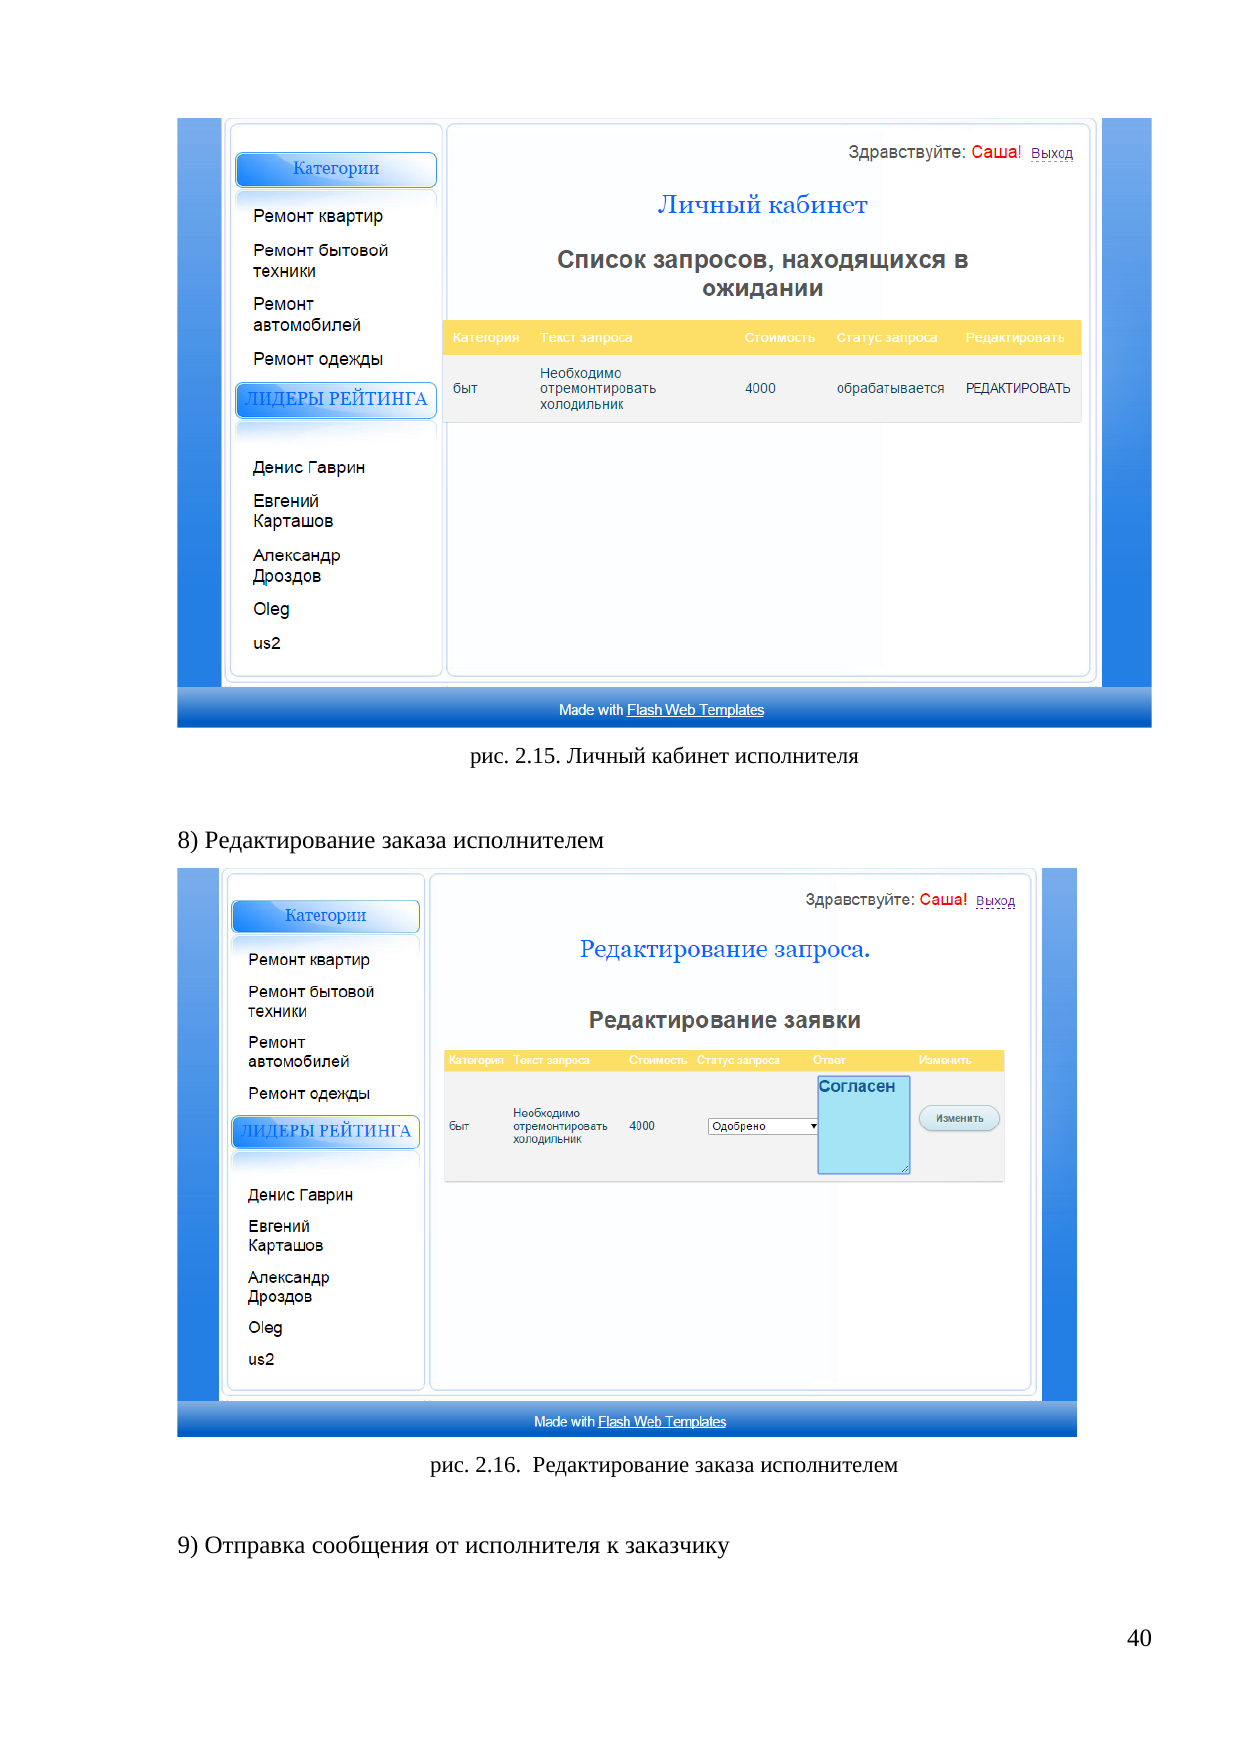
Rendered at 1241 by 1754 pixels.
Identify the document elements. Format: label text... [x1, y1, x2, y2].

text 9) Отправка сообщения от исполнителя к заказчику [177, 1530, 1152, 1559]
text рис. 2.16. Редактирование заказа исполнителем [177, 1451, 1152, 1478]
picture [177, 868, 1077, 1437]
text 8) Редактирование заказа исполнителем [177, 825, 1152, 854]
text рис. 2.15. Личный кабинет исполнителя [177, 742, 1152, 769]
picture [177, 118, 1152, 728]
